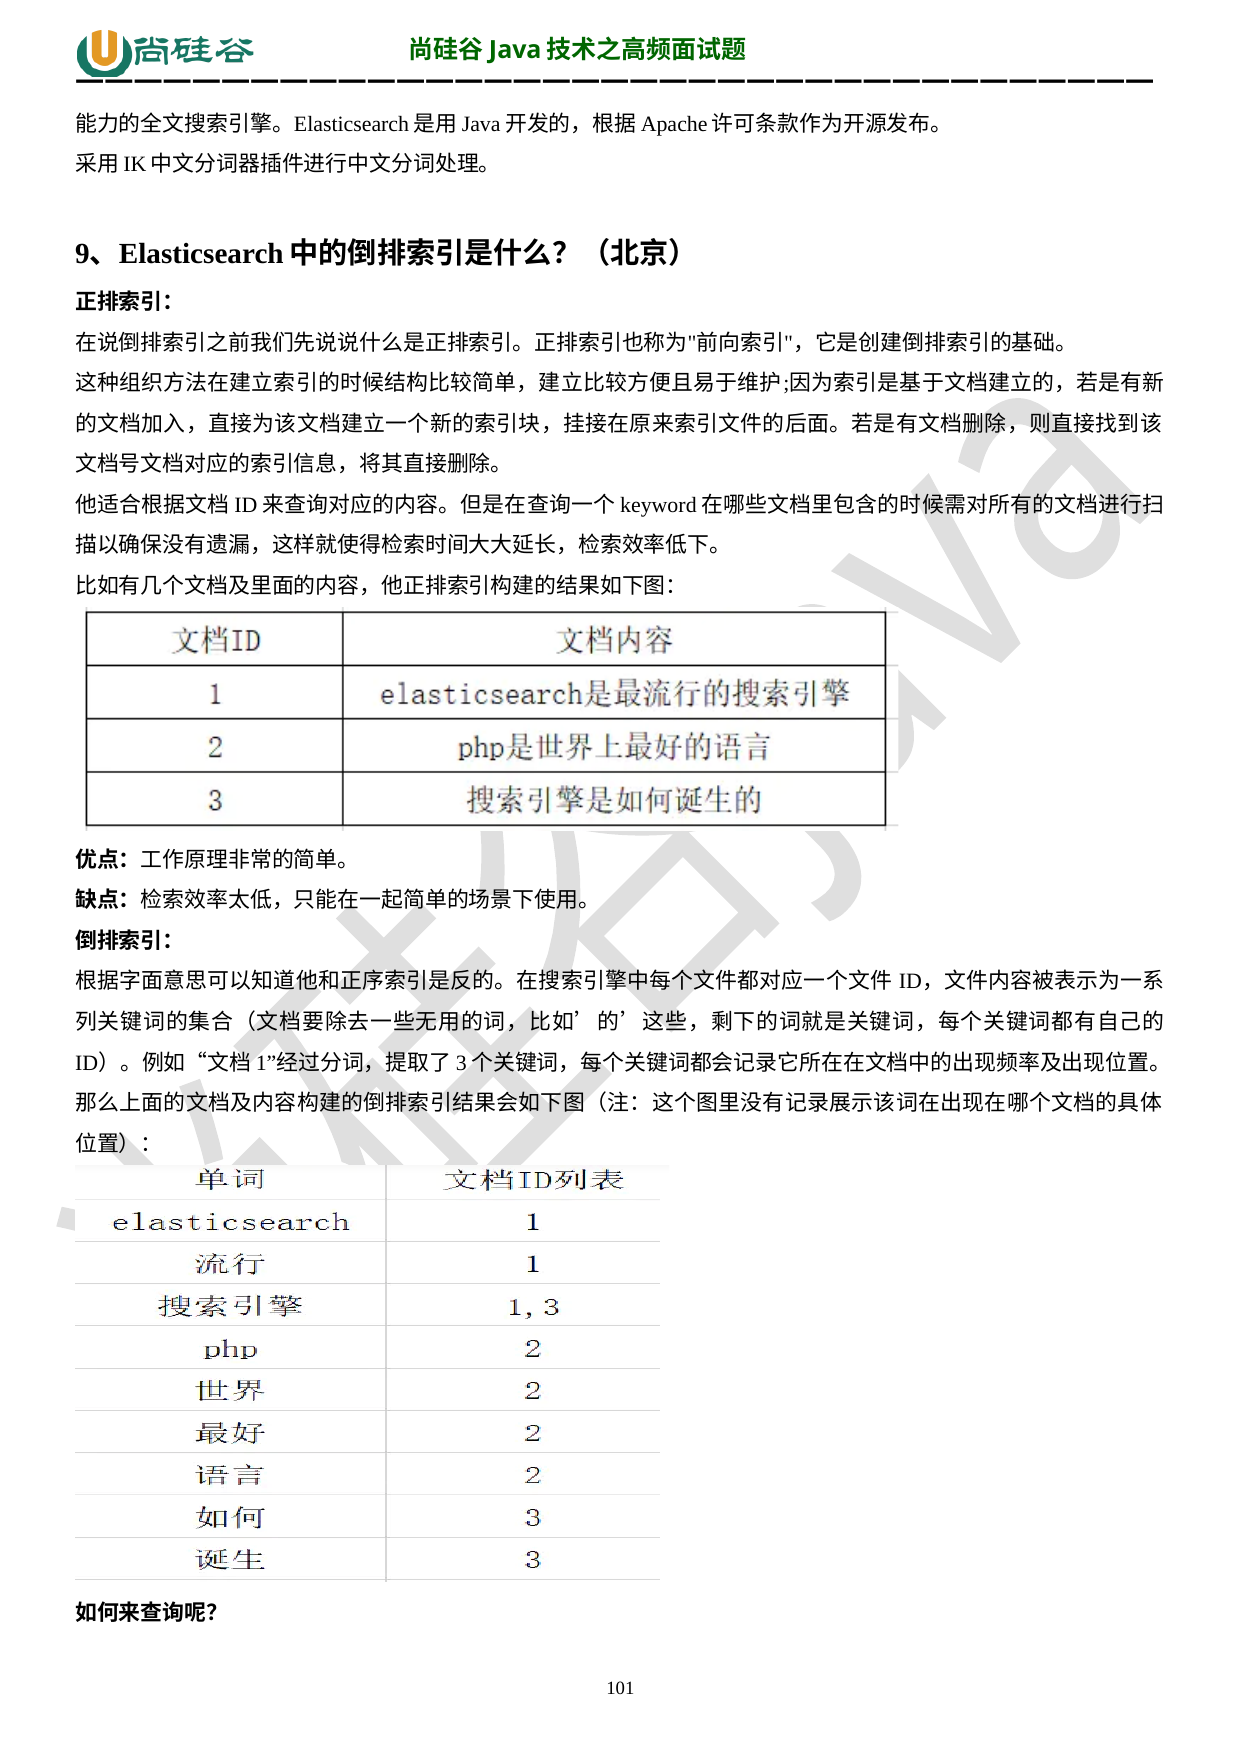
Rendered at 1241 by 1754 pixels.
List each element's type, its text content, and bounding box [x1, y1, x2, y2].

text 这种组织方法在建立索引的时候结构比较简单，建立比较方便且易于维护;因为索引是基于文档建立的，若是有新的文档加入，直接为该文档建立一个新的索引块，挂接在原来索引文件的后面。若是有文档删除，则直接找到该文档号文档对应的索引信息，将其直接删除。 [75, 364, 1165, 478]
text 优点：工作原理非常的简单。 缺点：检索效率太低，只能在一起简单的场景下使用。 [75, 841, 1165, 914]
text 正排索引： [75, 284, 1165, 316]
text 比如有几个文档及里面的内容，他正排索引构建的结果如下图： [75, 567, 1165, 600]
picture [75, 1165, 670, 1585]
text 他适合根据文档ID来查询对应的内容。但是在查询一个keyword在哪些文档里包含的时候需对所有的文档进行扫描以确保没有遗漏，这样就使得检索时间大大延长，检索效率低下。 [75, 486, 1165, 559]
text 在说倒排索引之前我们先说说什么是正排索引。正排索引也称为"前向索引"，它是创建倒排索引的基础。 [75, 324, 1165, 357]
subtitle 9、Elasticsearch中的倒排索引是什么？（北京） [75, 219, 1165, 284]
text 如何来查询呢？ [75, 1594, 1165, 1627]
text 根据字面意思可以知道他和正序索引是反的。在搜索引擎中每个文件都对应一个文件ID，文件内容被表示为一系列关键词的集合（文档要除去一些无用的词，比如’的’这些，剩下的词就是关键词，每个关键词都有自己的ID）。例如“文档1”经过分词，提取了3个关键词，每个关键词都会记录它所在在文档中的出现频率及出现位置。 [75, 963, 1165, 1077]
text 那么上面的文档及内容构建的倒排索引结果会如下图（注：这个图里没有记录展示该词在出现在哪个文档的具体位置）： [75, 1084, 1165, 1158]
text 倒排索引： [75, 922, 1165, 955]
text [75, 105, 1165, 138]
picture [75, 29, 253, 77]
picture [75, 607, 899, 831]
text 采用IK中文分词器插件进行中文分词处理。 [75, 146, 1165, 178]
